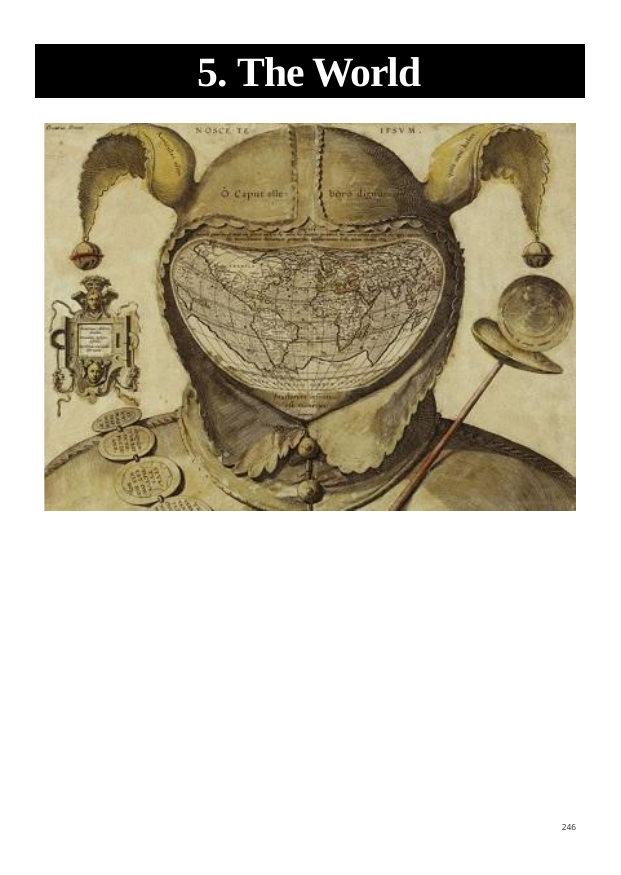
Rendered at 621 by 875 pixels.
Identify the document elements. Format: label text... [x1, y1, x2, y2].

subtitle The World [36, 45, 584, 97]
picture [44, 123, 576, 511]
